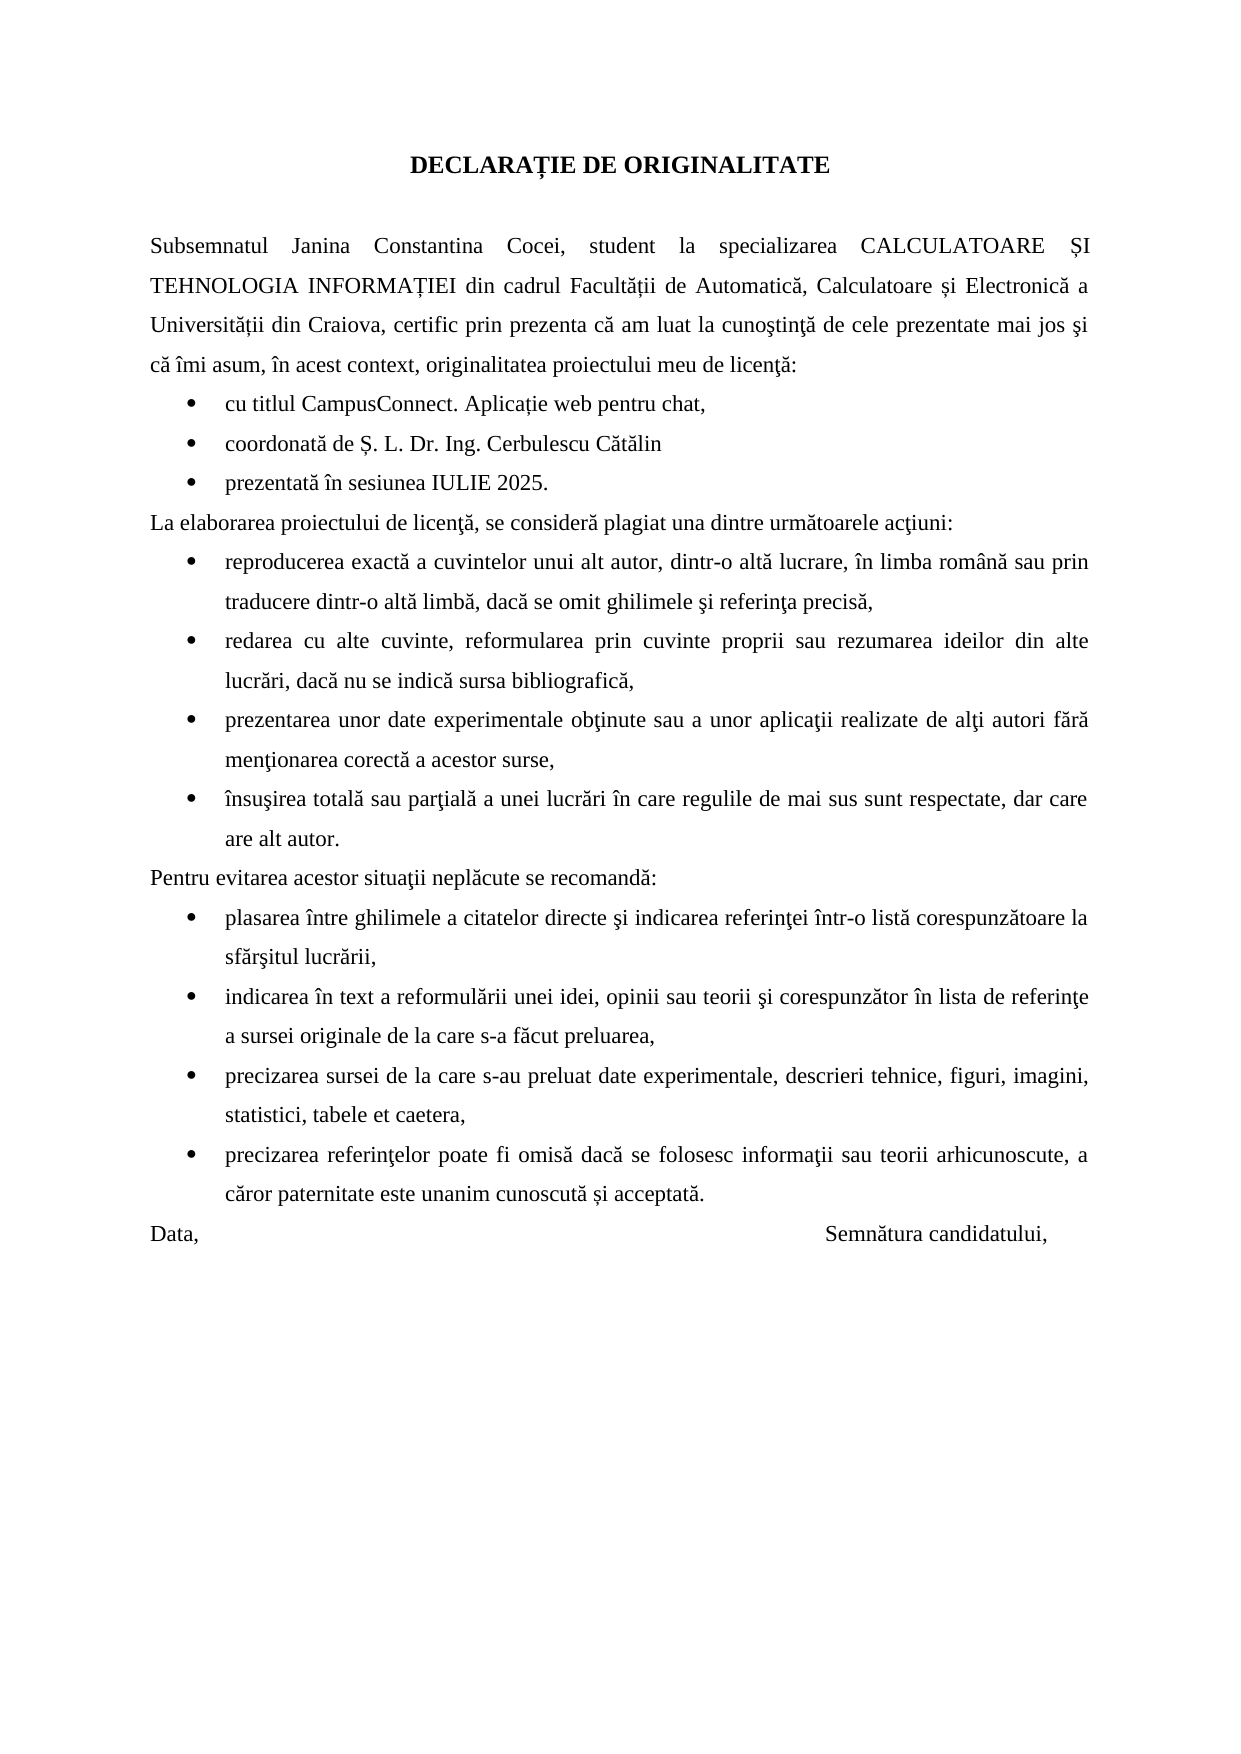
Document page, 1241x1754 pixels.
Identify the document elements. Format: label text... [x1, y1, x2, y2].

text Pentru evitarea acestor situaţii neplăcute se recomandă: [150, 864, 1090, 891]
text La elaborarea proiectului de licenţă, se consideră plagiat una dintre următoarele acţiuni: [150, 509, 1090, 535]
list precizarea sursei de la care s-au preluat date experimentale, descrieri tehnice, figuri, imagini, statistici, tabele et caetera, [187, 1062, 1090, 1127]
list cu titlul CampusConnect. Aplicație web pentru chat, [187, 391, 1090, 417]
list prezentarea unor date experimentale obţinute sau a unor aplicaţii realizate de alţi autori fără menţionarea corectă a acestor surse, [187, 706, 1090, 772]
list reproducerea exactă a cuvintelor unui alt autor, dintr-o altă lucrare, în limba română sau prin traducere dintr-o altă limbă, dacă se omit ghilimele şi referinţa precisă, [187, 548, 1090, 614]
list redarea cu alte cuvinte, reformularea prin cuvinte proprii sau rezumarea ideilor din alte lucrări, dacă nu se indică sursa bibliografică, [187, 627, 1090, 693]
list prezentată în sesiunea IULIE 2025. [187, 469, 1090, 496]
list plasarea între ghilimele a citatelor directe şi indicarea referinţei într-o listă corespunzătoare la sfărşitul lucrării, [187, 904, 1090, 969]
text Subsemnatul Janina Constantina Cocei, student la specializarea CALCULATOARE ȘI TEHNOLOGIA INFORMAȚIEI din cadrul Facultății de Automatică, Calculatoare și Electronică a Universității din Craiova, certific prin prezenta că am luat la cunoştinţă de cele prezentate mai jos şi că îmi asum, în acest context, originalitatea proiectului meu de licenţă: [150, 233, 1090, 377]
text DECLARAȚIE DE ORIGINALITATE [150, 150, 1090, 179]
list însuşirea totală sau parţială a unei lucrări în care regulile de mai sus sunt respectate, dar care are alt autor. [187, 785, 1090, 851]
text Data, Semnătura candidatului, [150, 1219, 1090, 1246]
list precizarea referinţelor poate fi omisă dacă se folosesc informaţii sau teorii arhicunoscute, a căror paternitate este unanim cunoscută și acceptată. [187, 1141, 1090, 1206]
list coordonată de Ș. L. Dr. Ing. Cerbulescu Cătălin [187, 430, 1090, 456]
list indicarea în text a reformulării unei idei, opinii sau teorii şi corespunzător în lista de referinţe a sursei originale de la care s-a făcut preluarea, [187, 983, 1090, 1048]
